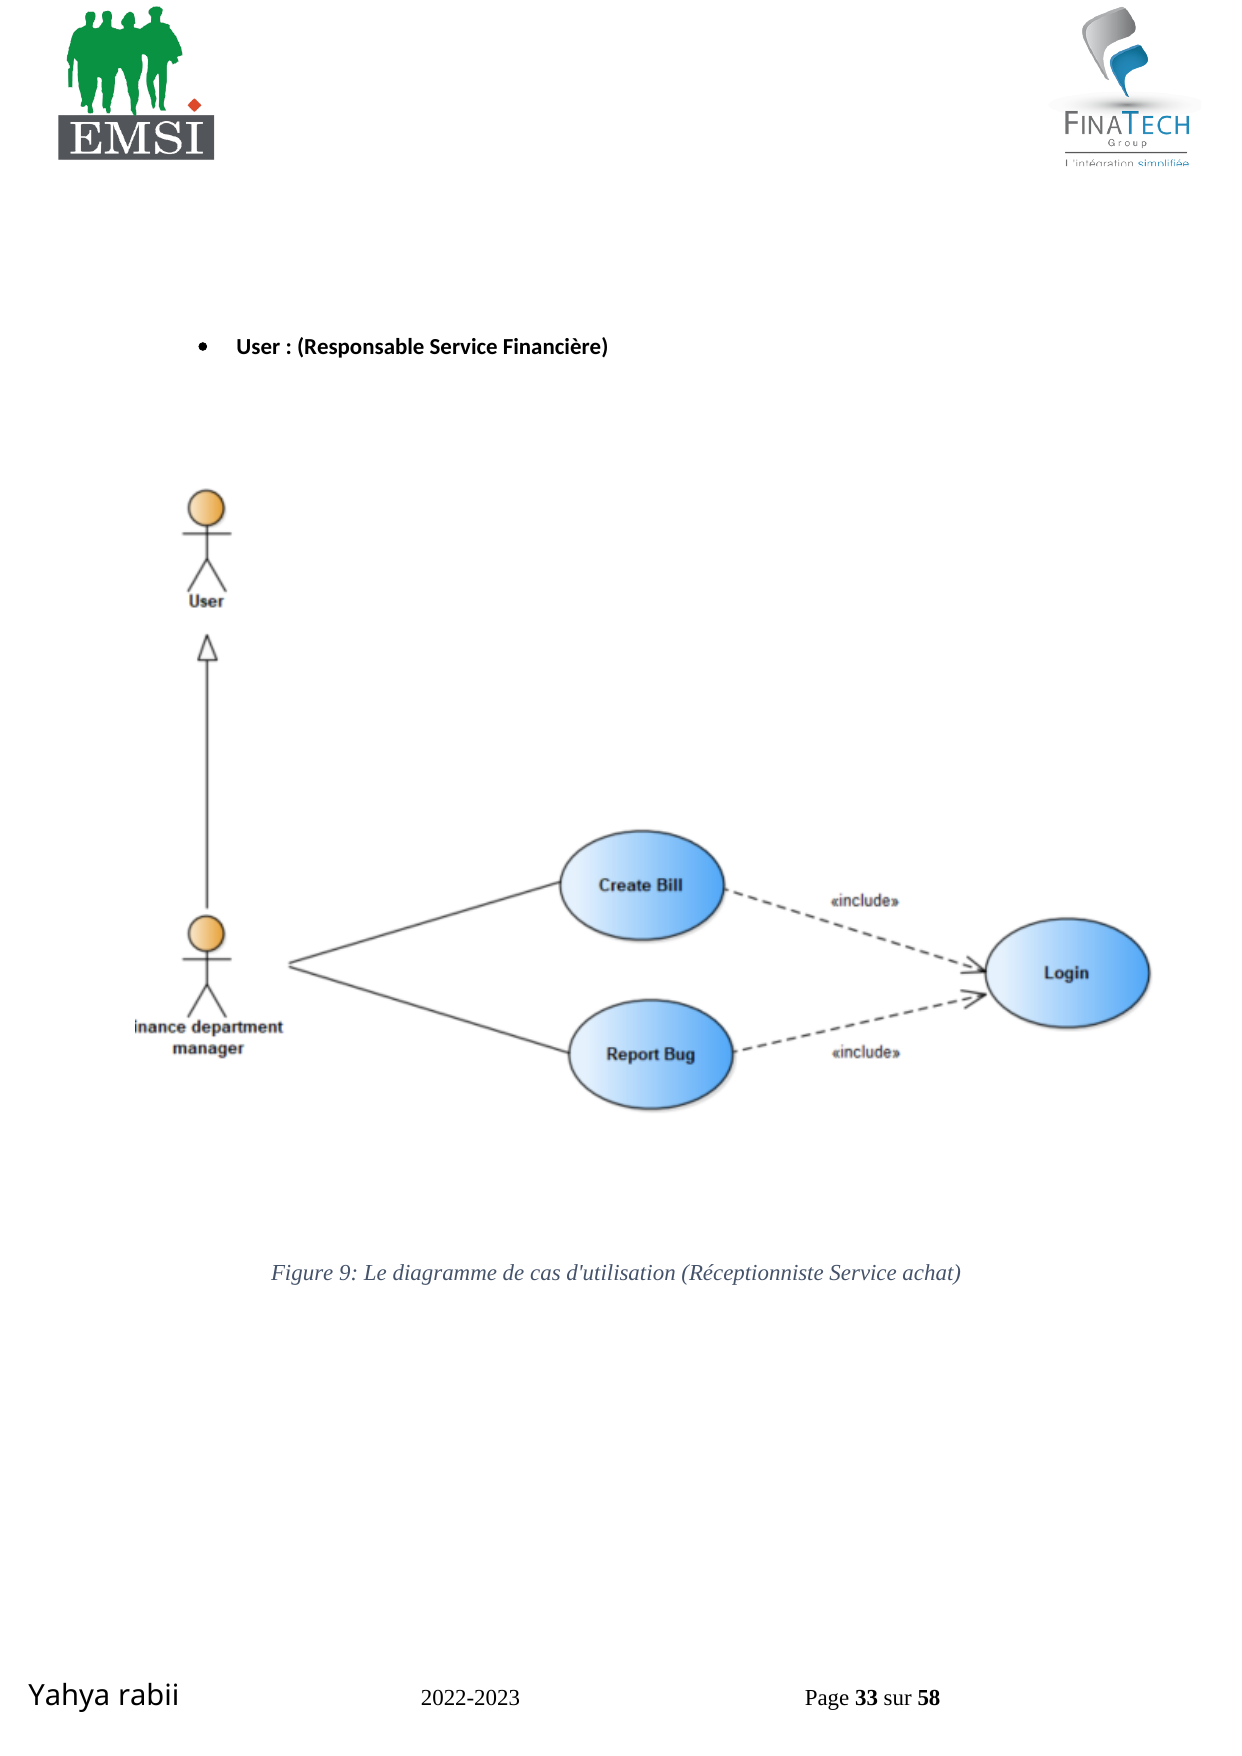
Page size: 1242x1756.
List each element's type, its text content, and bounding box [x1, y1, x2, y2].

list User : (Responsable Service Financière) [199, 332, 1242, 360]
text Figure 9: Le diagramme de cas d'utilisation (Réceptionniste Service achat) [136, 1259, 1098, 1285]
picture [1048, 6, 1202, 167]
picture [135, 470, 1159, 1154]
picture [50, 3, 220, 166]
